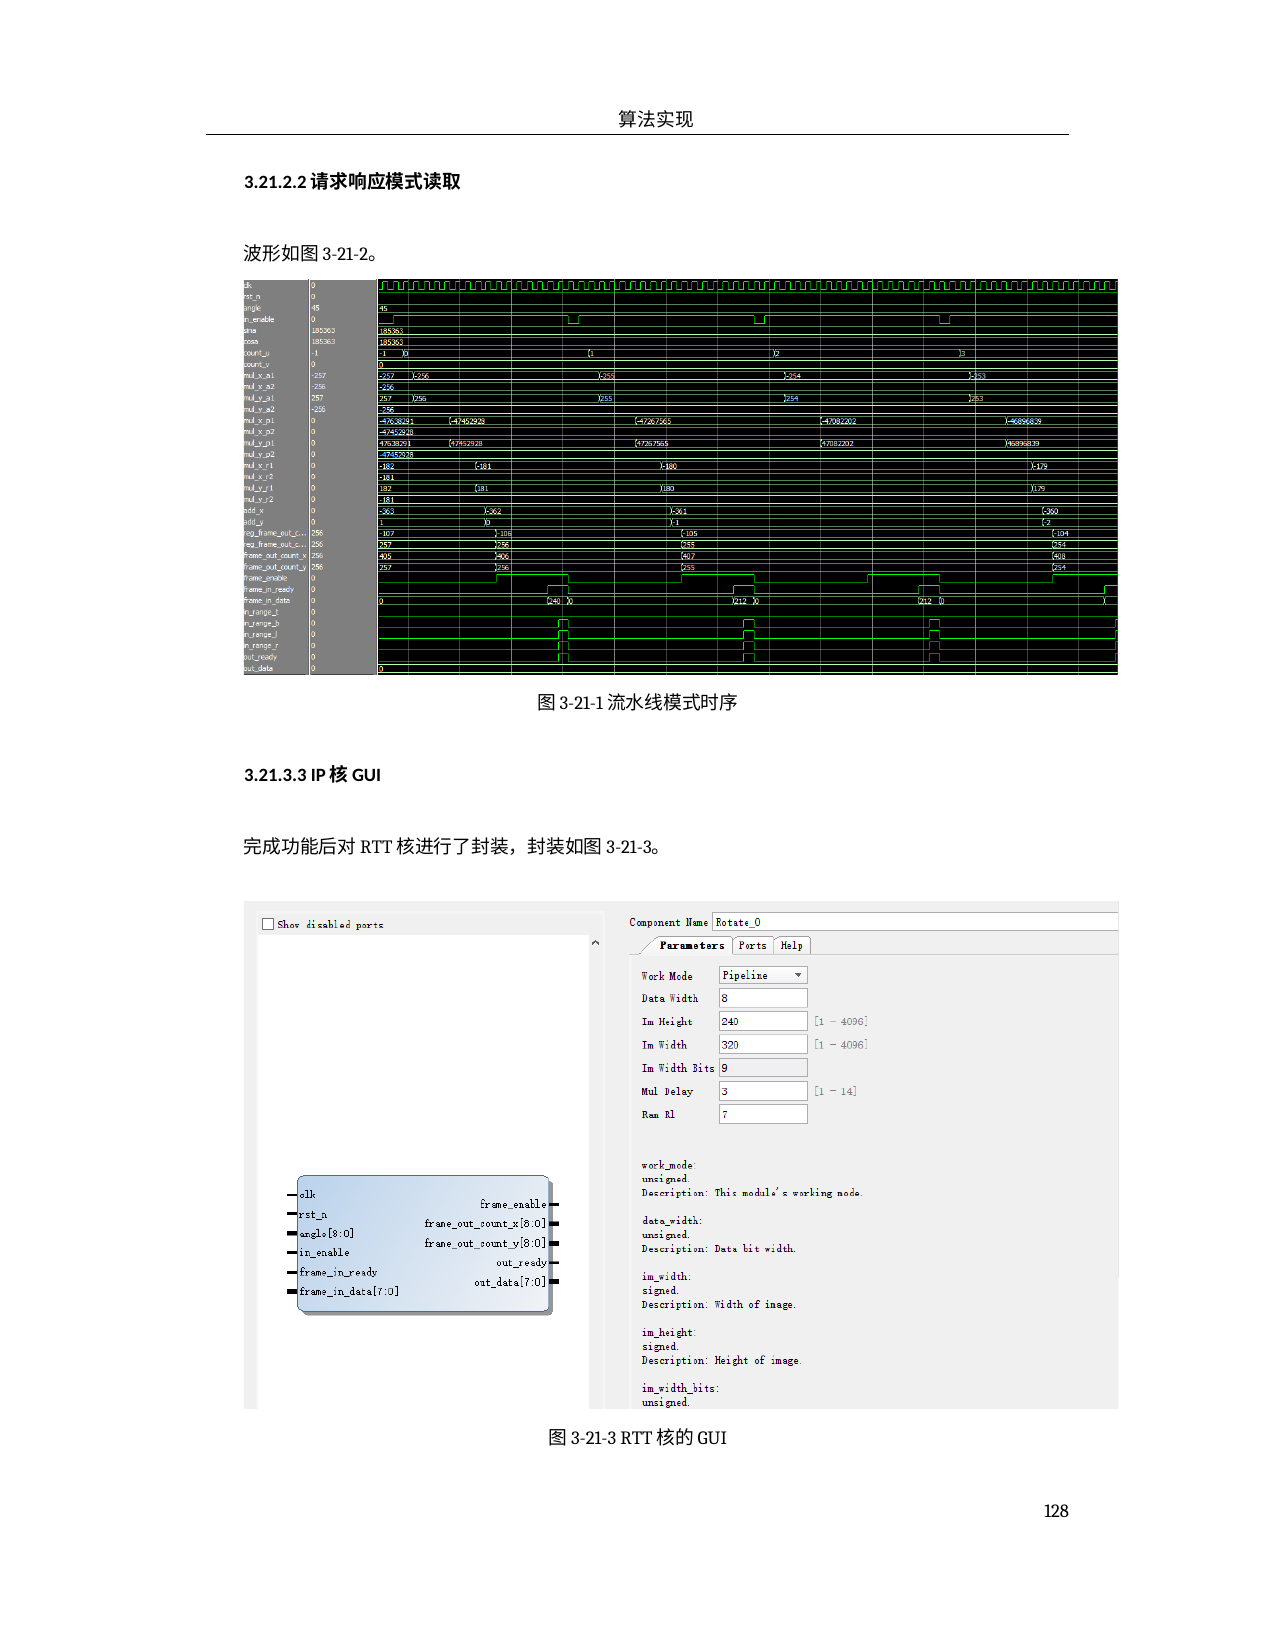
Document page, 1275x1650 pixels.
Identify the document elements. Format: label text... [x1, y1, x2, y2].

picture [243, 901, 1119, 1409]
text 波形如图3-21-2。 [206, 239, 1069, 266]
subtitle 3.21.2.2 请求响应模式读取 [206, 167, 1069, 194]
picture [243, 279, 1119, 675]
subtitle 3.21.3.3 IP核GUI [206, 760, 1069, 787]
text 完成功能后对RTT核进行了封装，封装如图3-21-3。 [206, 832, 1069, 891]
